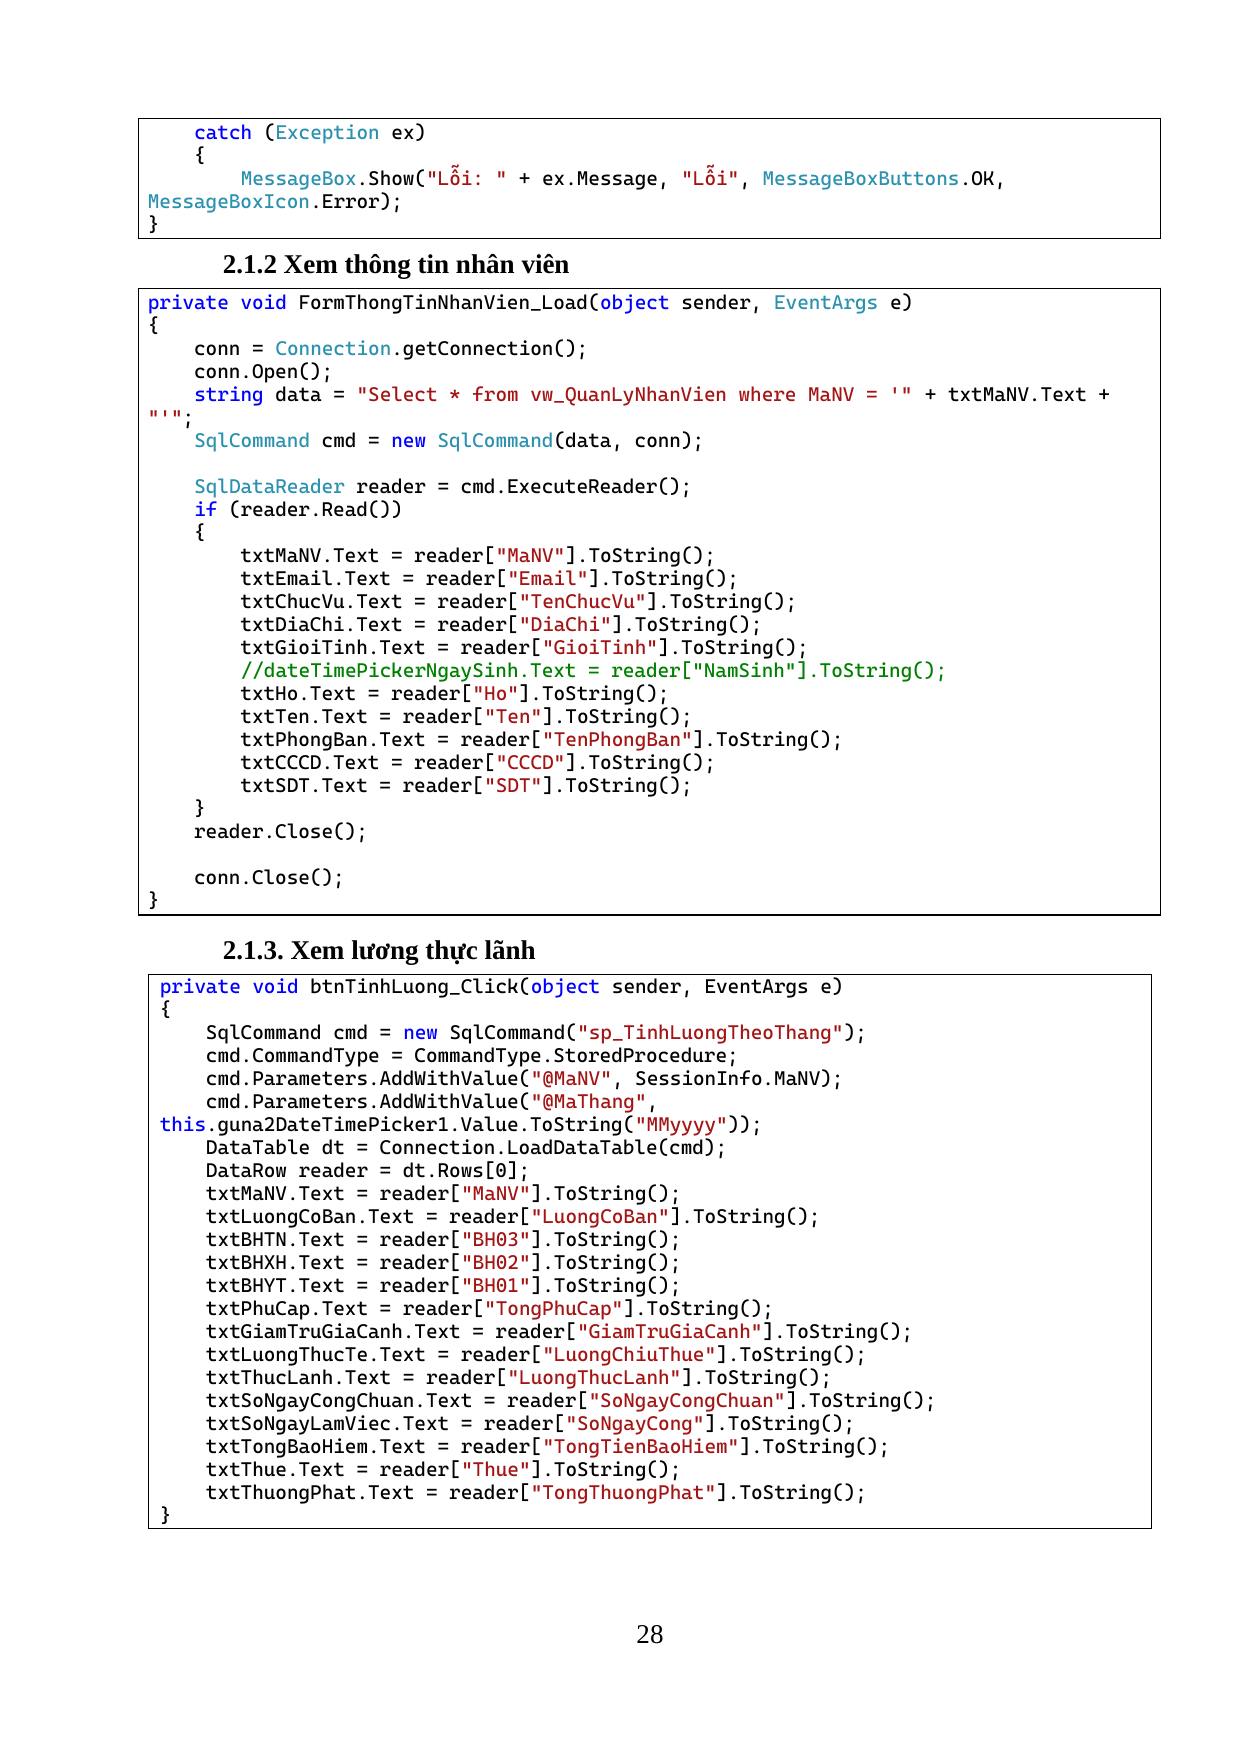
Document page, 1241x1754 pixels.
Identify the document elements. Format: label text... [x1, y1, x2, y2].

text txtDiaChi.Text = reader["DiaChi"].ToString(); [148, 613, 1152, 636]
text if (reader.Read()) [148, 498, 1152, 521]
text txtEmail.Text = reader["Email"].ToString(); [148, 567, 1152, 590]
text { [148, 521, 1152, 544]
text } [139, 210, 1160, 238]
text txtChucVu.Text = reader["TenChucVu"].ToString(); [148, 590, 1152, 613]
text catch (Exception ex) [139, 119, 1160, 144]
text txtMaNV.Text = reader["MaNV"].ToString(); [148, 544, 1152, 567]
text //dateTimePickerNgaySinh.Text = reader["NamSinh"].ToString(); [148, 659, 1152, 682]
text conn.Open(); [148, 360, 1152, 383]
text txtSDT.Text = reader["SDT"].ToString(); [148, 774, 1152, 797]
text txtGioiTinh.Text = reader["GioiTinh"].ToString(); [148, 636, 1152, 659]
text } [148, 797, 1152, 820]
text txtHo.Text = reader["Ho"].ToString(); [148, 682, 1152, 705]
subtitle 2.1.3. Xem lương thực lãnh [223, 934, 1152, 965]
text reader.Close(); [148, 820, 1152, 843]
text { [148, 144, 1152, 167]
text SqlDataReader reader = cmd.ExecuteReader(); [148, 475, 1152, 498]
text private void FormThongTinNhanVien_Load(object sender, EventArgs e) [139, 289, 1160, 314]
text string data = "Select * from vw_QuanLyNhanVien where MaNV = '" + txtMaNV.Text + "'"; [148, 383, 1152, 429]
text conn.Close(); [148, 866, 1152, 886]
text { [148, 314, 1152, 337]
text MessageBox.Show("Lỗi: " + ex.Message, "Lỗi", MessageBoxButtons.OK, MessageBoxIcon.Error); [148, 167, 1152, 210]
text conn = Connection.getConnection(); [148, 337, 1152, 360]
text txtPhongBan.Text = reader["TenPhongBan"].ToString(); [148, 728, 1152, 751]
text SqlCommand cmd = new SqlCommand(data, conn); [148, 429, 1152, 452]
text } [139, 886, 1160, 914]
text txtCCCD.Text = reader["CCCD"].ToString(); [148, 751, 1152, 774]
text txtTen.Text = reader["Ten"].ToString(); [148, 705, 1152, 728]
subtitle 2.1.2 Xem thông tin nhân viên [223, 248, 1152, 279]
table_header private void btnTinhLuong_Click(object sender, EventArgs e) { SqlCommand cmd = new SqlCommand("sp_TinhLuongTheoThang"); cmd.CommandType = CommandType.StoredProcedure; cmd.Parameters.AddWithValue("@MaNV", SessionInfo.MaNV); cmd.Parameters.AddWithValue("@MaThang", this.guna2DateTimePicker1.Value.ToString("MMyyyy")); DataTable dt = Connection.LoadDataTable(cmd); DataRow reader = dt.Rows[0]; txtMaNV.Text = reader["MaNV"].ToString(); txtLuongCoBan.Text = reader["LuongCoBan"].ToString(); txtBHTN.Text = reader["BH03"].ToString(); txtBHXH.Text = reader["BH02"].ToString(); txtBHYT.Text = reader["BH01"].ToString(); txtPhuCap.Text = reader["TongPhuCap"].ToString(); txtGiamTruGiaCanh.Text = reader["GiamTruGiaCanh"].ToString(); txtLuongThucTe.Text = reader["LuongChiuThue"].ToString(); txtThucLanh.Text = reader["LuongThucLanh"].ToString(); txtSoNgayCongChuan.Text = reader["SoNgayCongChuan"].ToString(); txtSoNgayLamViec.Text = reader["SoNgayCong"].ToString(); txtTongBaoHiem.Text = reader["TongTienBaoHiem"].ToString(); txtThue.Text = reader["Thue"].ToString(); txtThuongPhat.Text = reader["TongThuongPhat"].ToString(); } [149, 975, 1151, 1527]
